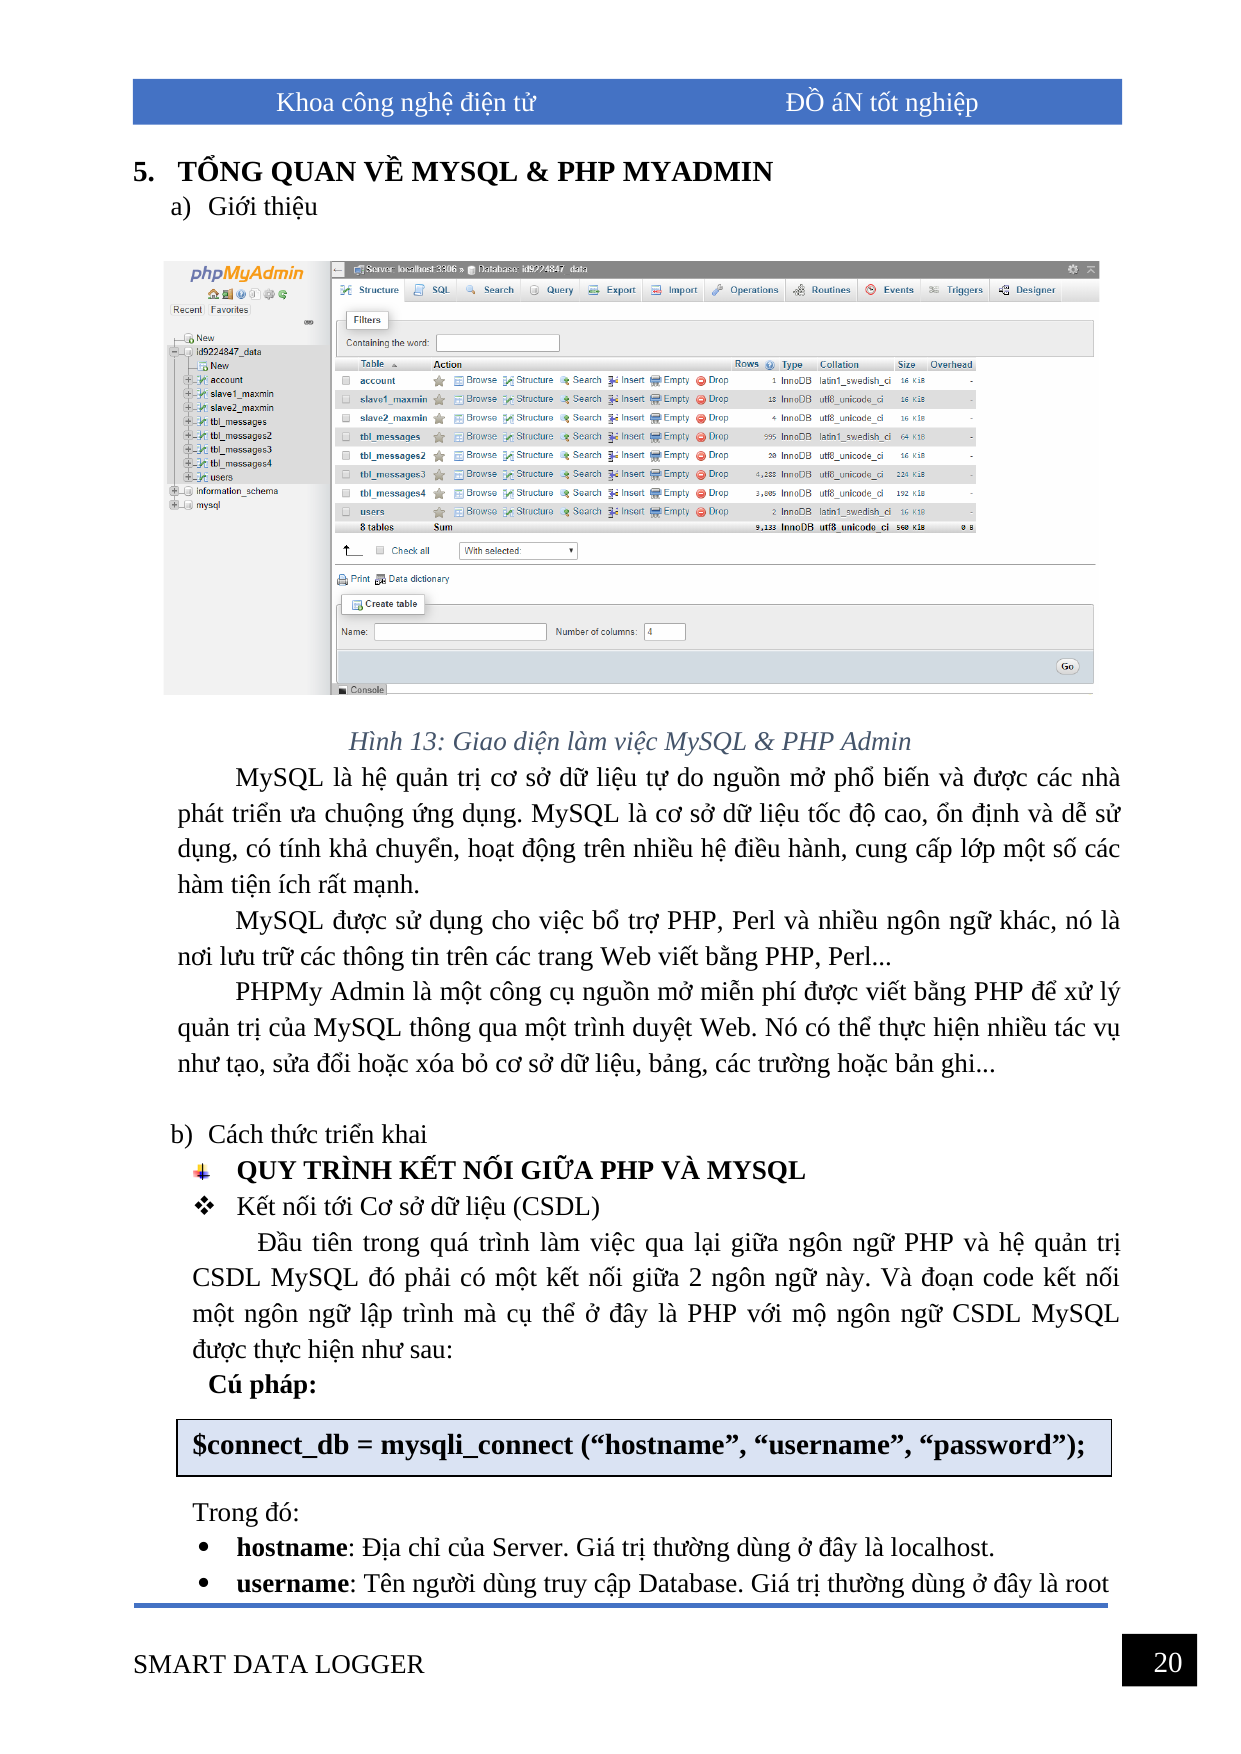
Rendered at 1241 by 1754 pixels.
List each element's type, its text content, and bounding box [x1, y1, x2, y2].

list Kết nối tới Cơ sở dữ liệu (CSDL) [192, 1190, 1122, 1221]
list Cú pháp: [192, 1368, 1122, 1400]
subtitle TỔNG QUAN VỀ MYSQL & PHP MYADMIN [133, 154, 1122, 188]
picture [163, 261, 1100, 695]
list Trong đó: [192, 1404, 1122, 1527]
list Đầu tiên trong quá trình làm việc qua lại giữa ngôn ngữ PHP và hệ quản trị CSDL MySQL đó phải có một kết nối giữa 2 ngôn ngữ này. Và đoạn code kết nối một ngôn ngữ lập trình mà cụ thể ở đây là PHP với mộ ngôn ngữ CSDL MySQL được thực hiện như sau: [192, 1226, 1122, 1364]
list MySQL được sử dụng cho việc bổ trợ PHP, Perl và nhiều ngôn ngữ khác, nó là nơi lưu trữ các thông tin trên các trang Web viết bằng PHP, Perl... [177, 904, 1122, 971]
picture [193, 1162, 210, 1180]
list PHPMy Admin là một công cụ nguồn mở miễn phí được viết bằng PHP để xử lý quản trị của MySQL thông qua một trình duyệt Web. Nó có thể thực hiện nhiều tác vụ như tạo, sửa đổi hoặc xóa bỏ cơ sở dữ liệu, bảng, các trường hoặc bản ghi... [177, 975, 1122, 1078]
list username: Tên người dùng truy cập Database. Giá trị thường dùng ở đây là root [199, 1567, 1122, 1599]
list QUY TRÌNH KẾT NỐI GIỮA PHP VÀ MYSQL [192, 1154, 1122, 1185]
list Cách thức triển khai [170, 1118, 1122, 1149]
list hostname: Địa chỉ của Server. Giá trị thường dùng ở đây là localhost. [199, 1531, 1122, 1563]
list Giới thiệu [170, 190, 1122, 221]
